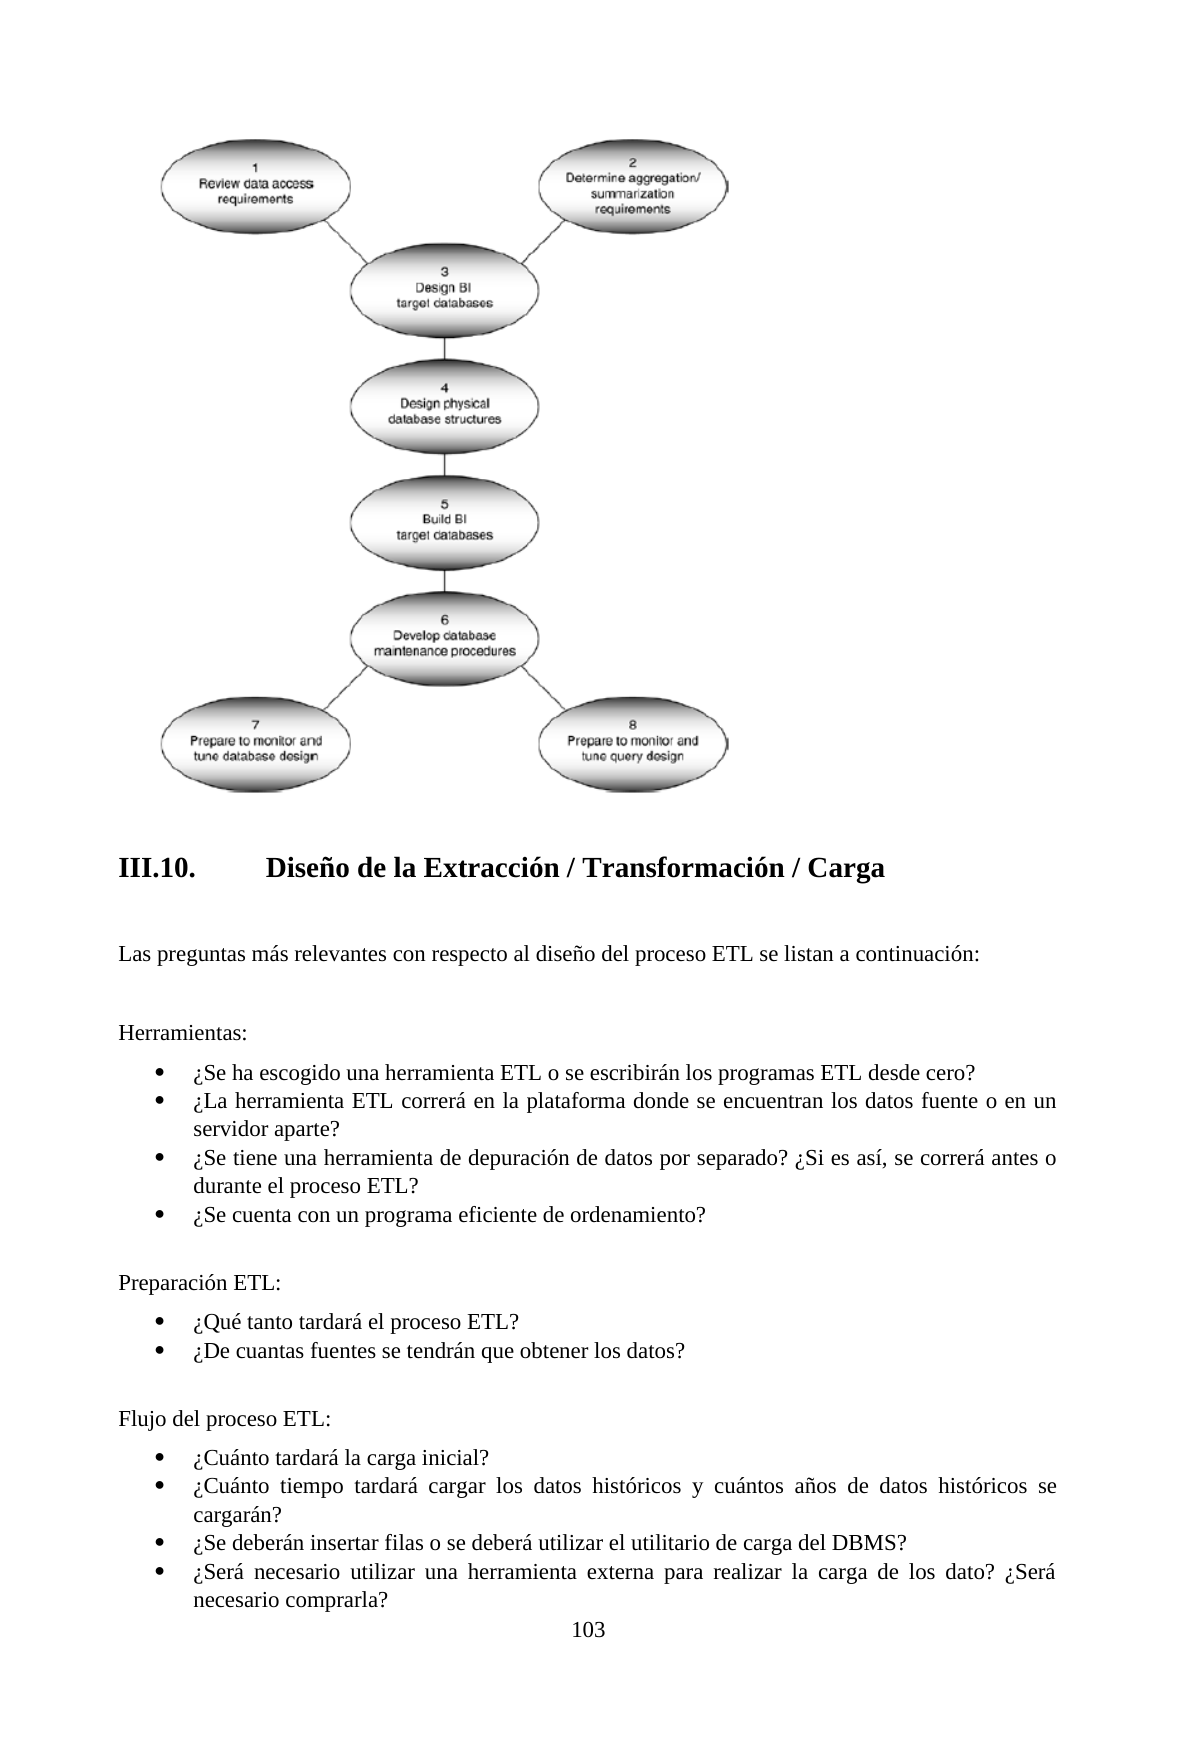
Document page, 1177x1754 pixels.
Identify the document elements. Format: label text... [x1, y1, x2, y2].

list ¿Se deberán insertar filas o se deberá utilizar el utilitario de carga del DBMS? [156, 1529, 1058, 1556]
list ¿Cuánto tardará la carga inicial? [156, 1444, 1058, 1470]
list ¿Será necesario utilizar una herramienta externa para realizar la carga de los dato? ¿Será necesario comprarla? [156, 1558, 1058, 1613]
list ¿Se cuenta con un programa eficiente de ordenamiento? [156, 1201, 1058, 1227]
text Flujo del proceso ETL: [118, 1404, 1058, 1431]
list ¿Qué tanto tardará el proceso ETL? [156, 1308, 1058, 1334]
text Las preguntas más relevantes con respecto al diseño del proceso ETL se listan a continuación: [118, 940, 1058, 967]
list ¿Se ha escogido una herramienta ETL o se escribirán los programas ETL desde cero? [156, 1059, 1058, 1085]
list ¿De cuantas fuentes se tendrán que obtener los datos? [156, 1337, 1058, 1363]
subtitle Diseño de la Extracción / Transformación / Carga [118, 850, 1058, 884]
list ¿Se tiene una herramienta de depuración de datos por separado? ¿Si es así, se correrá antes o durante el proceso ETL? [156, 1144, 1058, 1199]
list ¿Cuánto tiempo tardará cargar los datos históricos y cuántos años de datos históricos se cargarán? [156, 1472, 1058, 1527]
text Herramientas: [118, 1019, 1058, 1046]
list ¿La herramienta ETL correrá en la plataforma donde se encuentran los datos fuente o en un servidor aparte? [156, 1087, 1058, 1142]
text Preparación ETL: [118, 1269, 1058, 1295]
